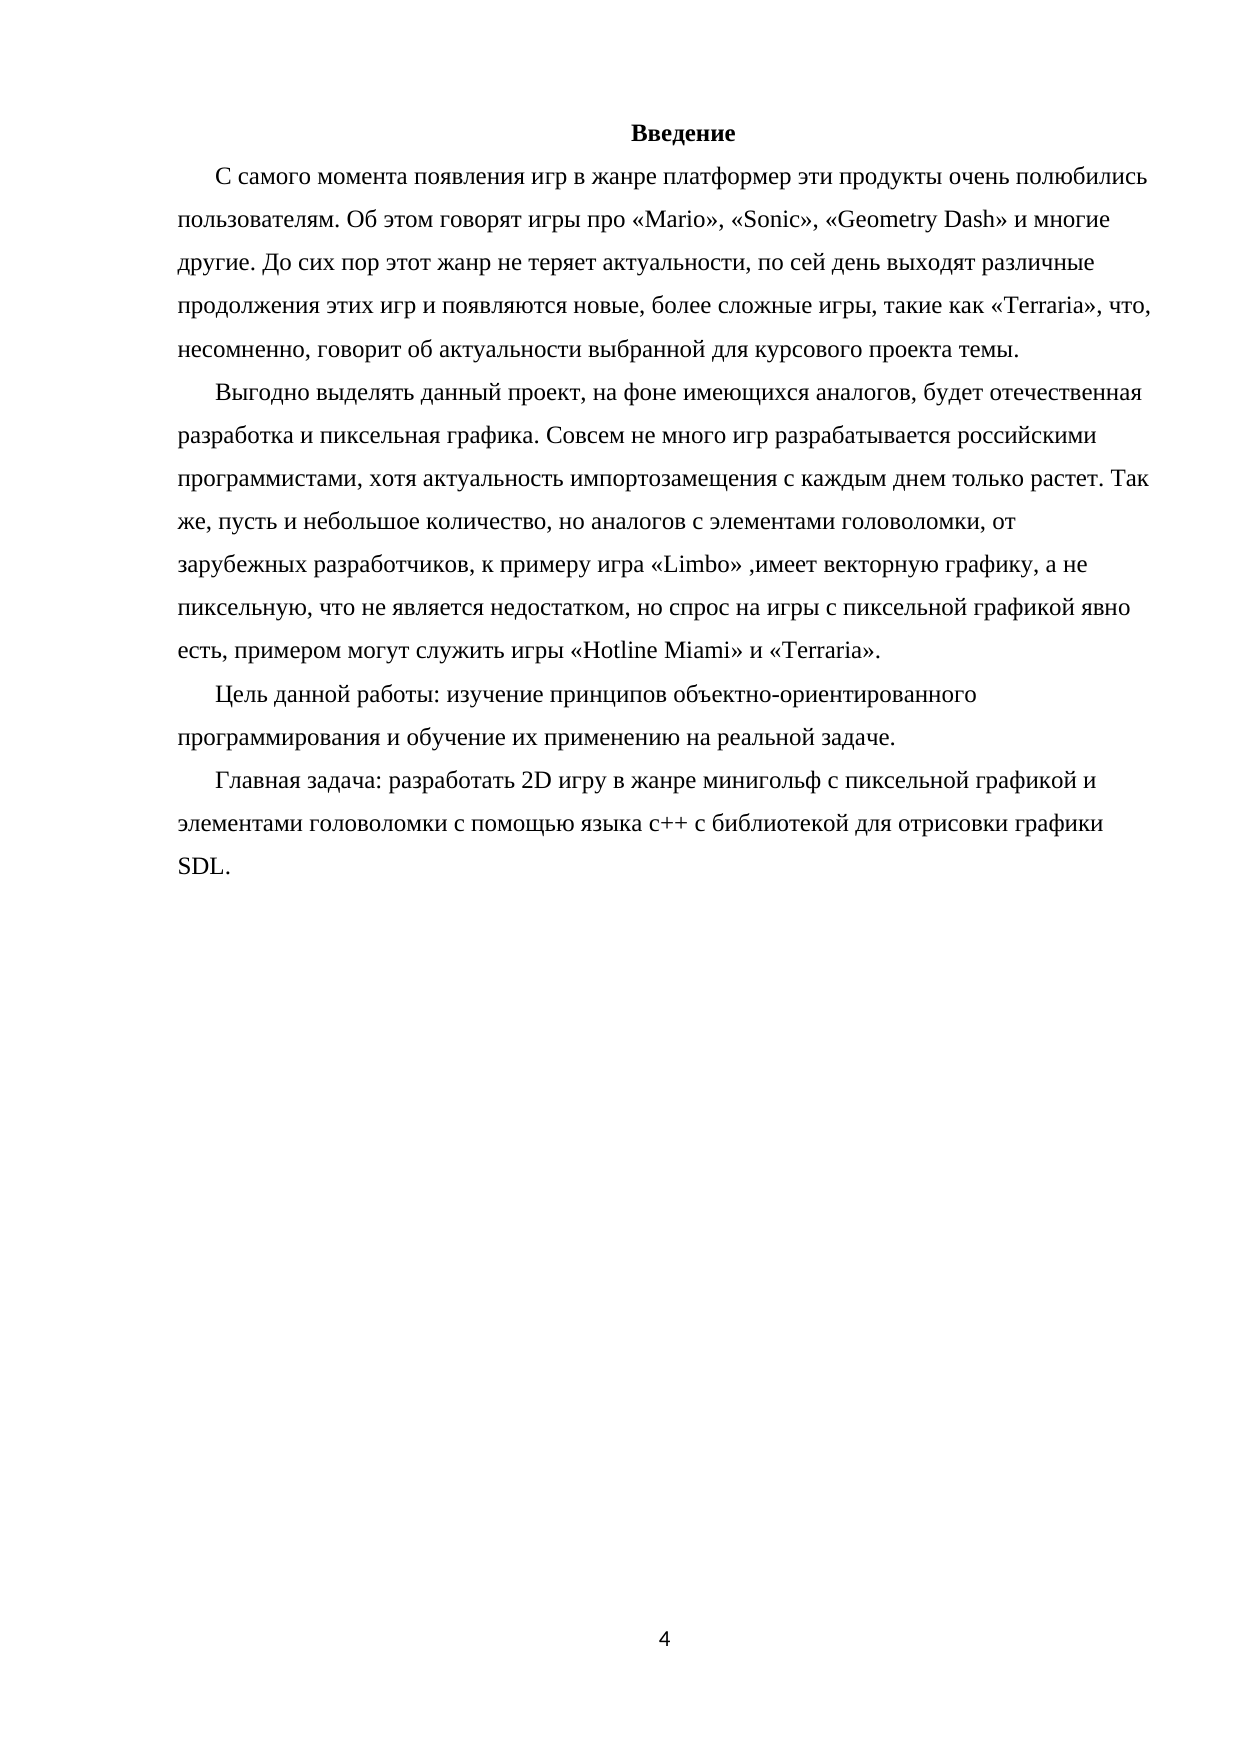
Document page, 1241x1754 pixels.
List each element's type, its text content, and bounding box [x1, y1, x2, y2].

text Главная задача: разработать 2D игру в жанре минигольф с пиксельной графикой и элементами головоломки с помощью языка c++ с библиотекой для отрисовки графики SDL. [177, 765, 1152, 880]
text Выгодно выделять данный проект, на фоне имеющихся аналогов, будет отечественная разработка и пиксельная графика. Совсем не много игр разрабатывается российскими программистами, хотя актуальность импортозамещения с каждым днем только растет. Так же, пусть и небольшое количество, но аналогов с элементами головоломки, от зарубежных разработчиков, к примеру игра «Limbo» ,имеет векторную графику, а не пиксельную, что не является недостатком, но спрос на игры с пиксельной графикой явно есть, примером могут служить игры «Hotline Miami» и «Terraria». [177, 377, 1152, 664]
text С самого момента появления игр в жанре платформер эти продукты очень полюбились пользователям. Об этом говорят игры про «Mario», «Sonic», «Geometry Dash» и многие другие. До сих пор этот жанр не теряет актуальности, по сей день выходят различные продолжения этих игр и появляются новые, более сложные игры, такие как «Terraria», что, несомненно, говорит об актуальности выбранной для курсового проекта темы. [177, 161, 1152, 362]
text Цель данной работы: изучение принципов объектно-ориентированного программирования и обучение их применению на реальной задаче. [177, 679, 1152, 751]
text Введение [215, 118, 1152, 147]
